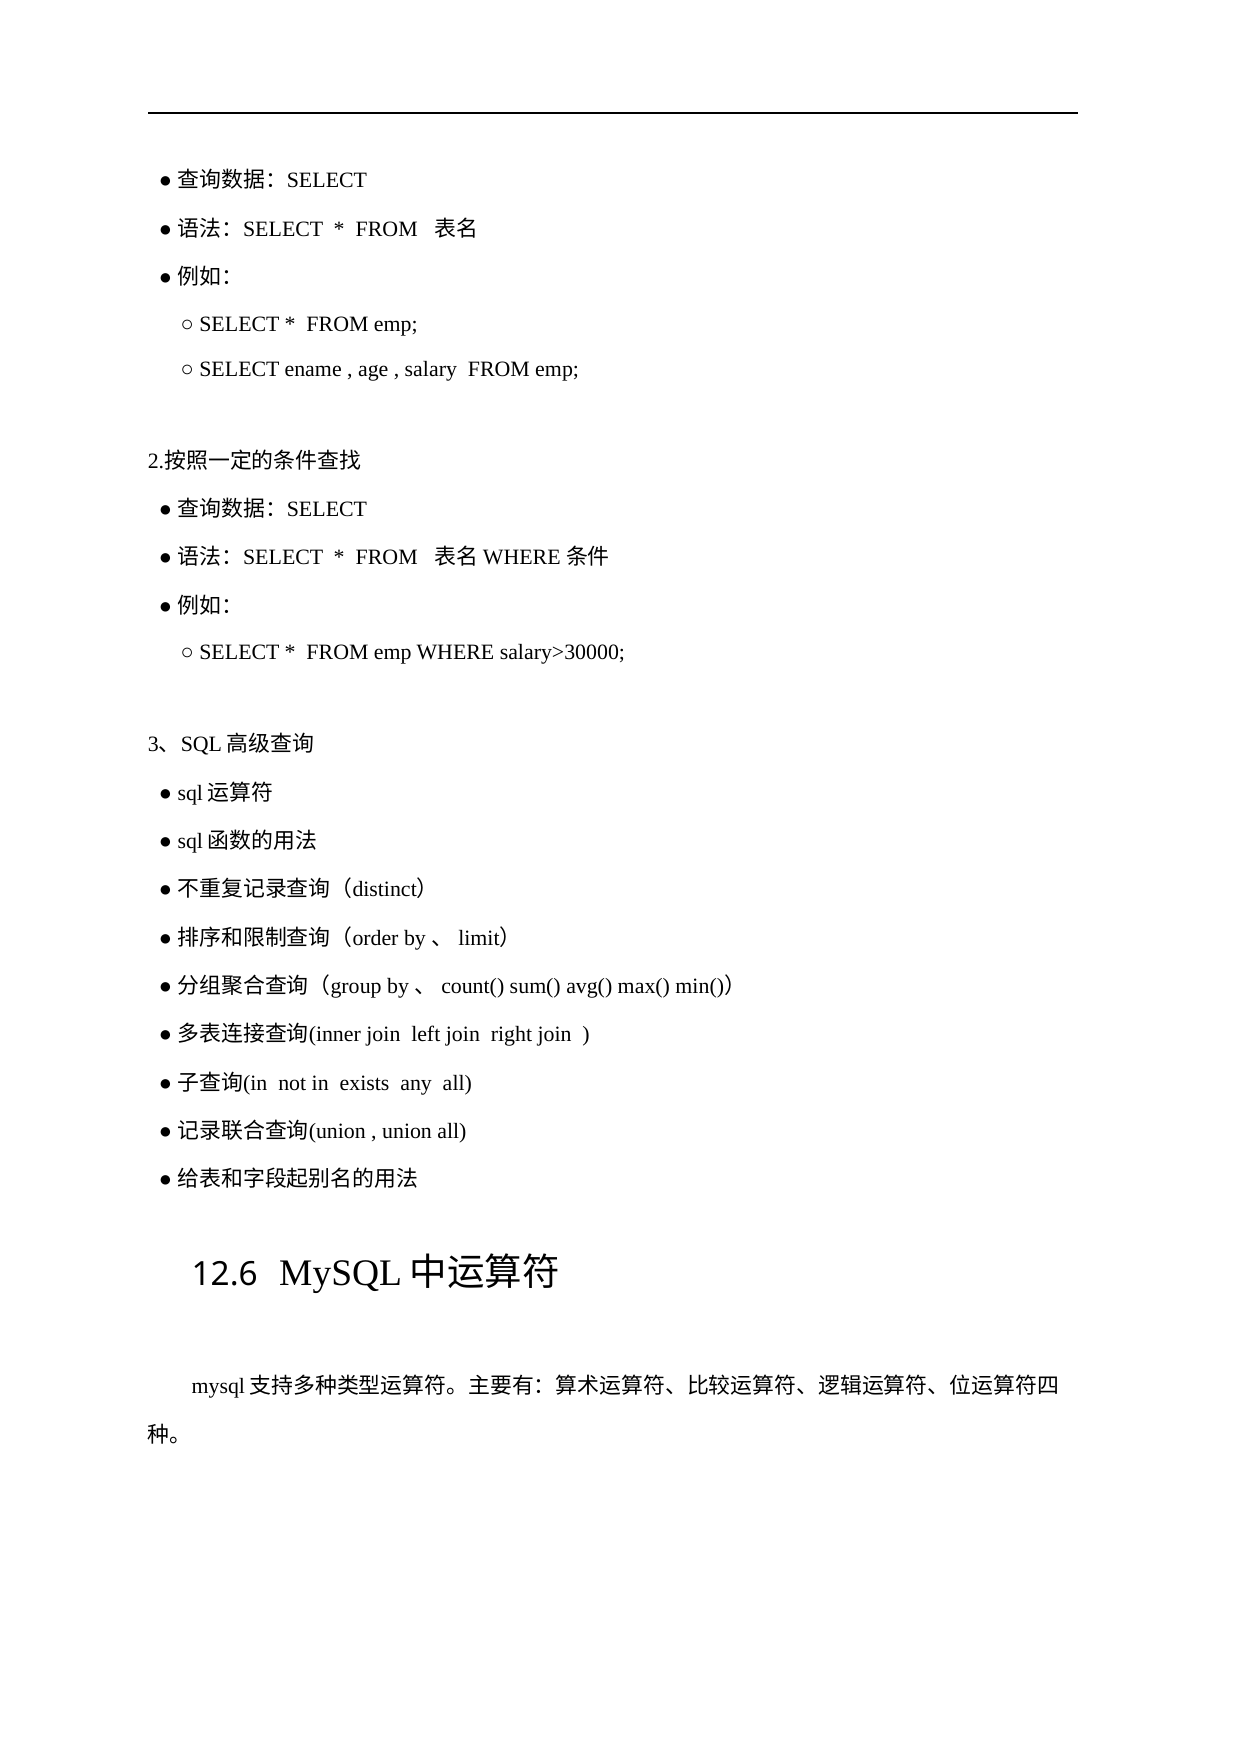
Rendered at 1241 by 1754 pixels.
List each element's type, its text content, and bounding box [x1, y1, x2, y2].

text ● 例如： [148, 587, 1078, 620]
text 3、SQL高级查询 [148, 726, 1078, 758]
text ○ SELECT * FROM emp WHERE salary>30000; [148, 636, 1078, 668]
text ● 子查询(in not in exists any all) [148, 1064, 1078, 1097]
text ● 语法：SELECT * FROM 表名 [148, 210, 1078, 243]
text ● 不重复记录查询（distinct） [148, 871, 1078, 903]
text ● 给表和字段起别名的用法 [148, 1161, 1078, 1193]
text mysql支持多种类型运算符。主要有：算术运算符、比较运算符、逻辑运算符、位运算符四种。 [148, 1368, 1078, 1449]
text ● 排序和限制查询（order by 、 limit） [148, 919, 1078, 952]
text ● sql函数的用法 [148, 822, 1078, 855]
text ● 例如： [148, 259, 1078, 291]
text ● 多表连接查询(inner join left join right join ) [148, 1016, 1078, 1048]
text ○ SELECT ename , age , salary FROM emp; [148, 352, 1078, 384]
subtitle MySQL中运算符 [148, 1236, 1078, 1301]
text ● 查询数据：SELECT [148, 162, 1078, 194]
text ● 查询数据：SELECT [148, 491, 1078, 523]
text ● 记录联合查询(union , union all) [148, 1112, 1078, 1145]
text ○ SELECT * FROM emp; [148, 307, 1078, 339]
text ● sql运算符 [148, 774, 1078, 807]
text ● 分组聚合查询（group by 、 count() sum() avg() max() min()） [148, 967, 1078, 1000]
text ● 语法：SELECT * FROM 表名 WHERE 条件 [148, 539, 1078, 571]
text 2.按照一定的条件查找 [148, 442, 1078, 475]
